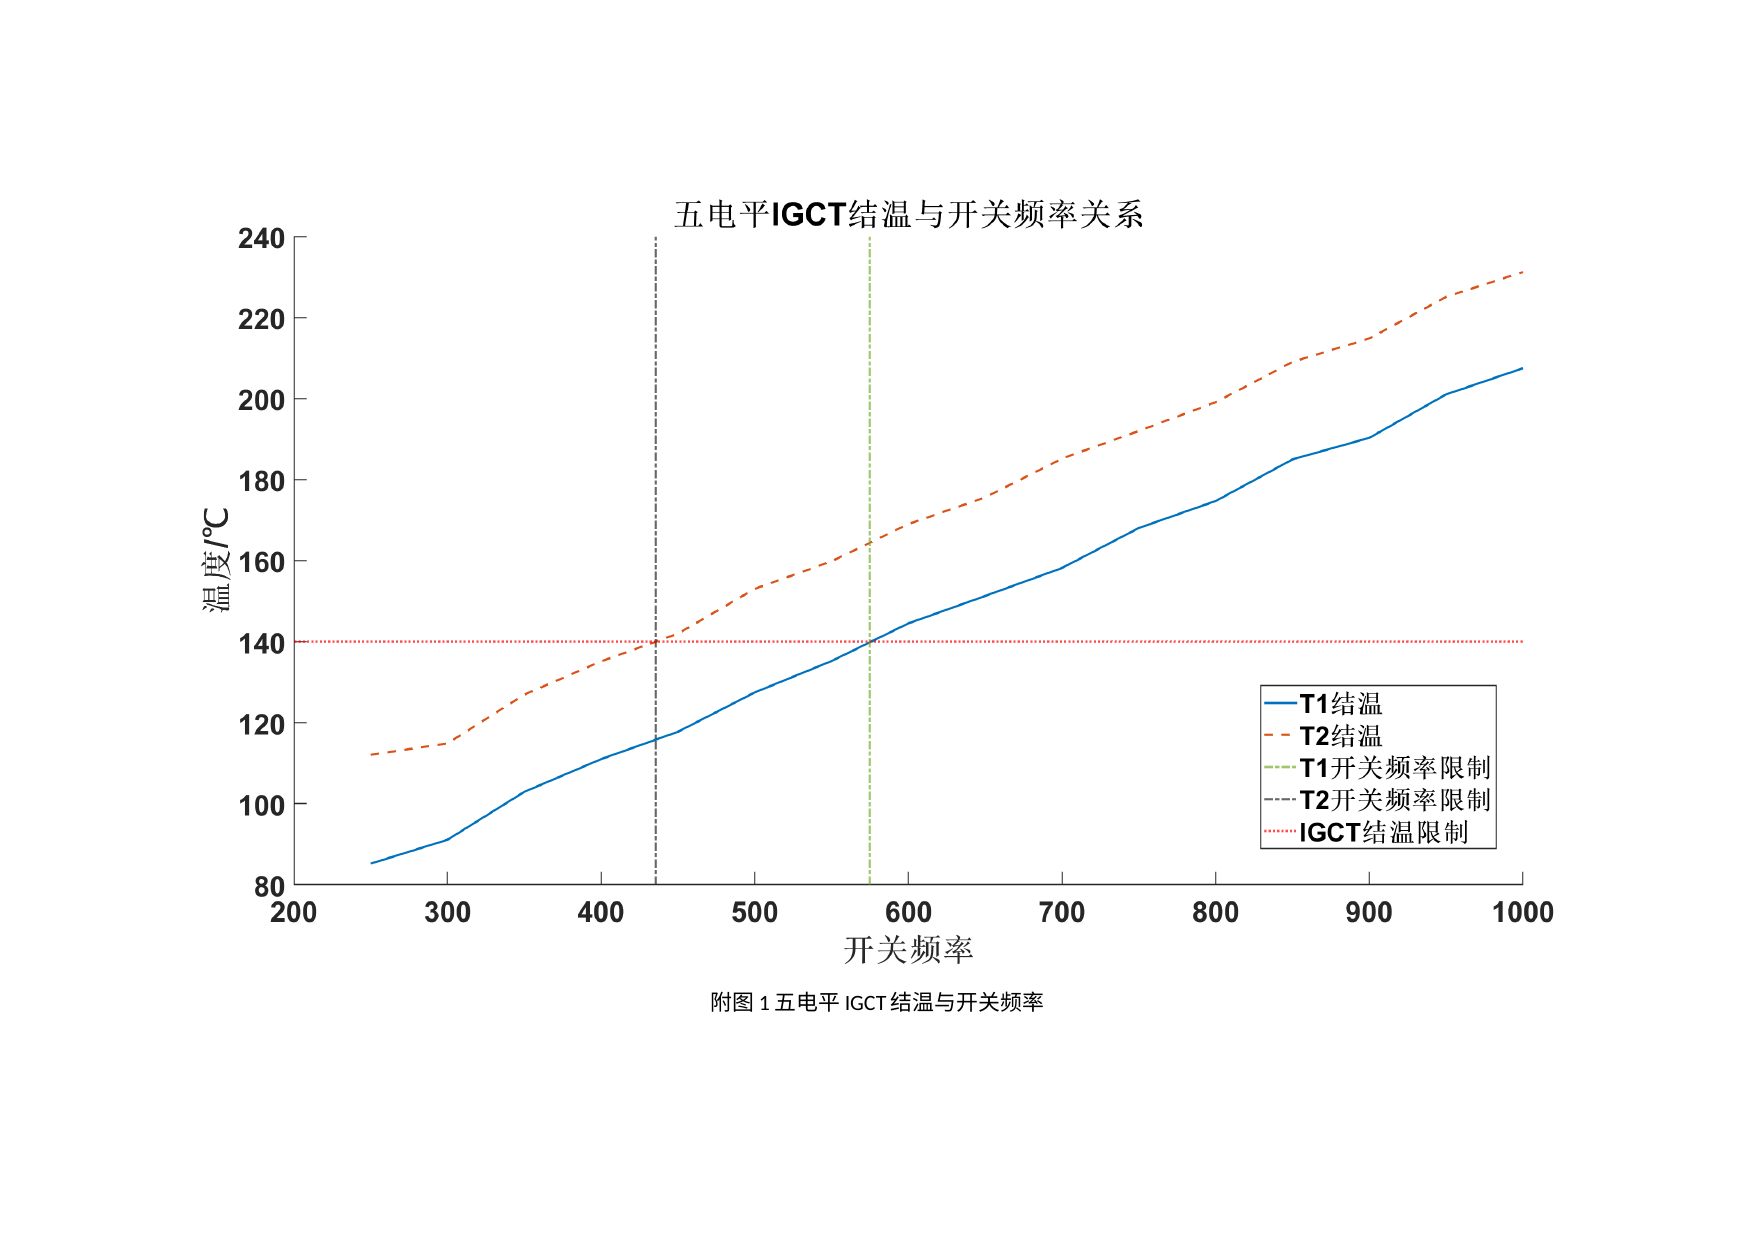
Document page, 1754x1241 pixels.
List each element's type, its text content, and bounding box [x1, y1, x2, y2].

picture [199, 197, 1555, 966]
text 附图1 五电平IGCT结温与开关频率 [150, 984, 1604, 1017]
